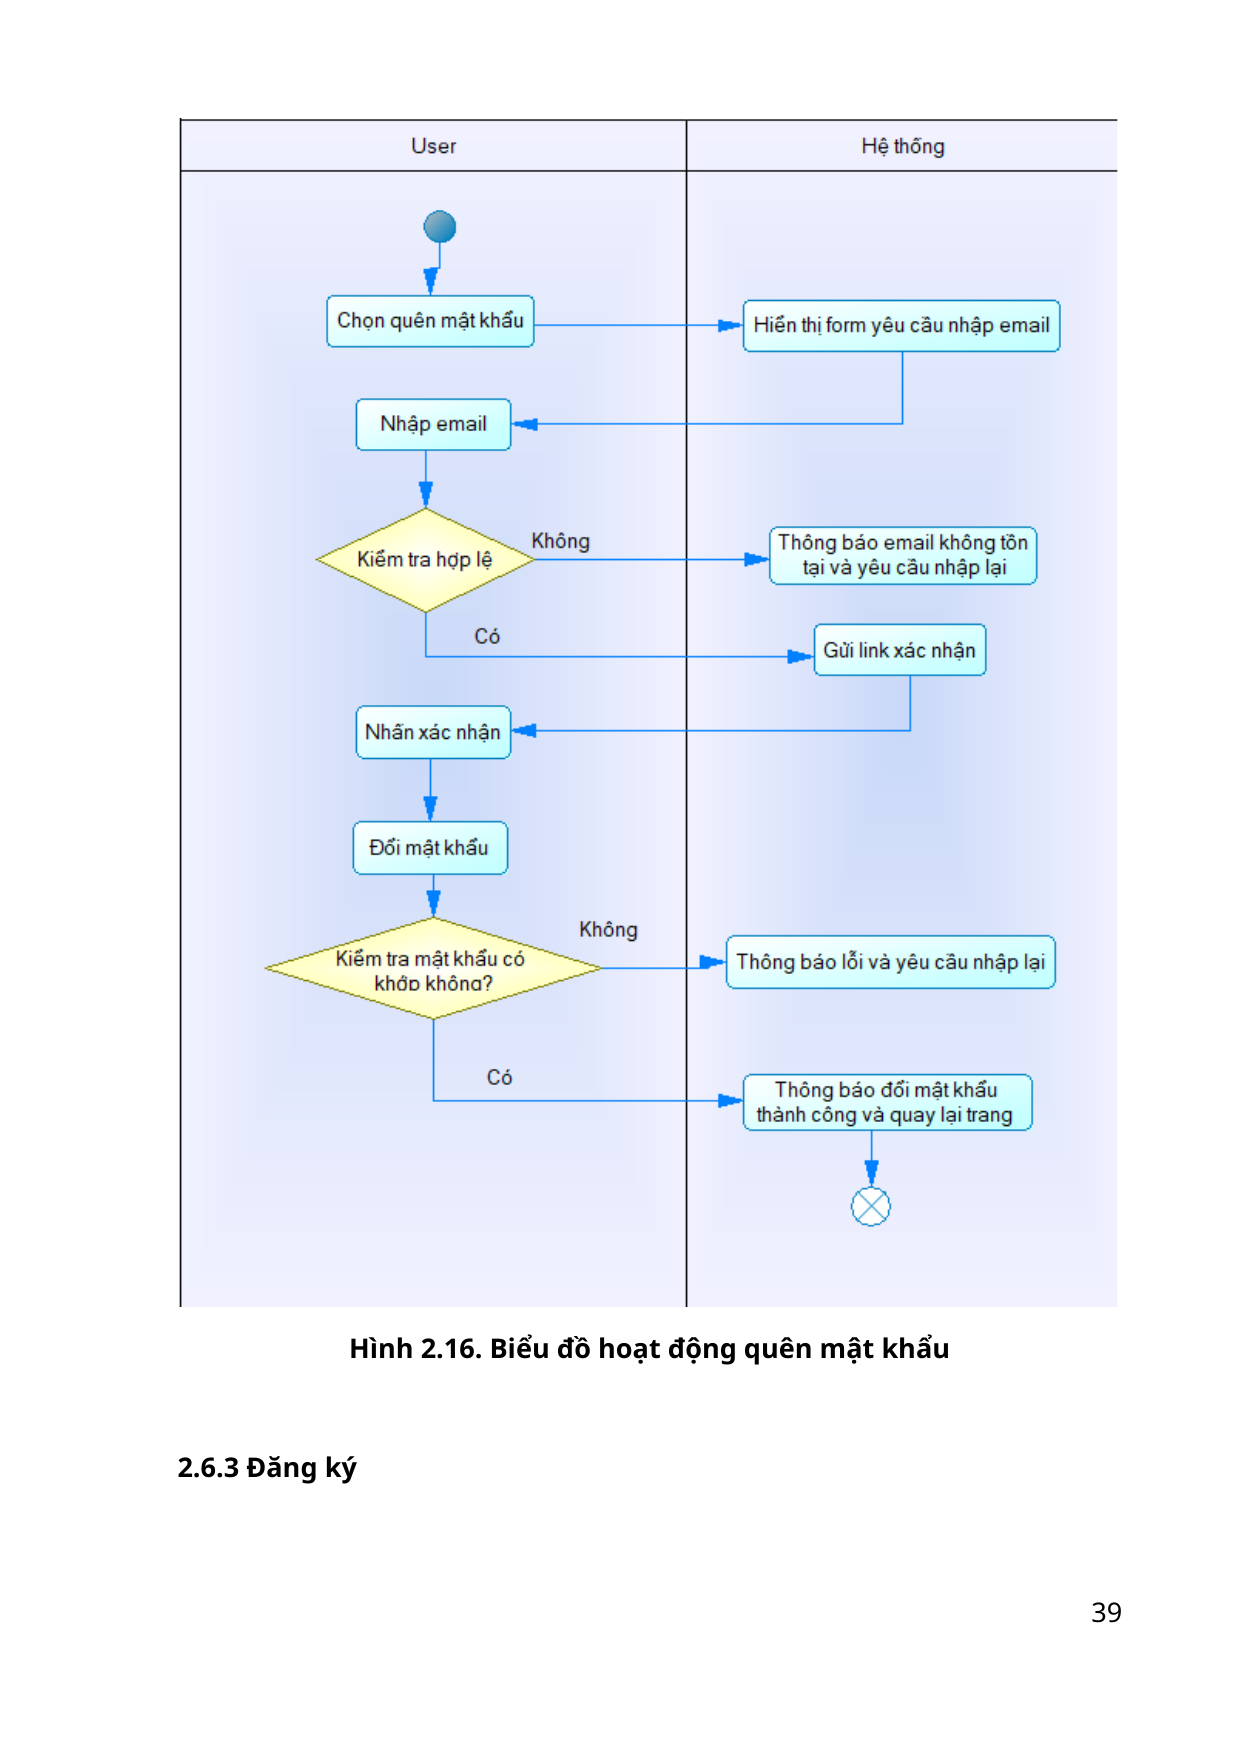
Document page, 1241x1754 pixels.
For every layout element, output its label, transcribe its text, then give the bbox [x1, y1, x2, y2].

text 2.6.3 Đăng ký [177, 1448, 1122, 1485]
picture [177, 118, 1118, 1307]
text Hình 2.16. Biểu đồ hoạt động quên mật khẩu [177, 1330, 1122, 1367]
